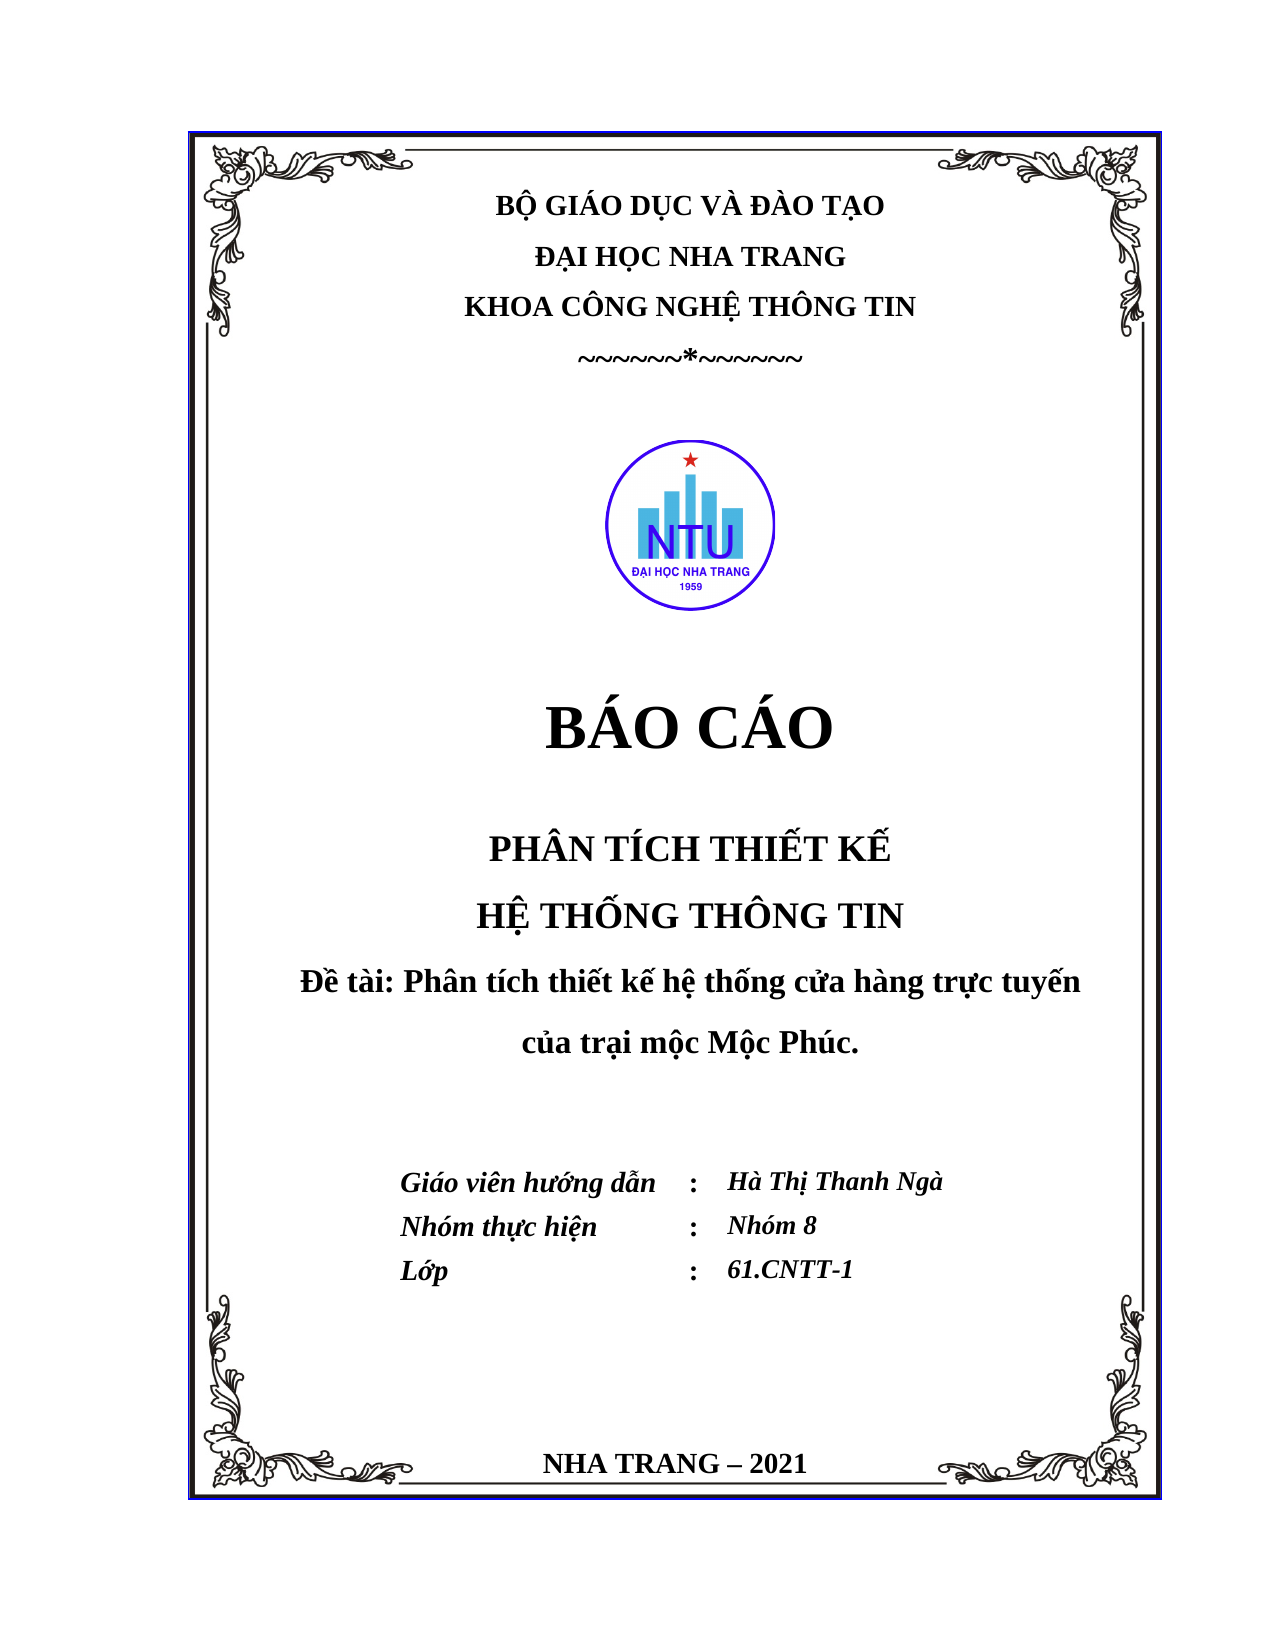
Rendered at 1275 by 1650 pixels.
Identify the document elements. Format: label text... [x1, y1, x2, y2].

table_header : [671, 1166, 716, 1209]
picture [189, 133, 1161, 1498]
table_cell : [671, 1209, 716, 1253]
title của trại mộc Mộc Phúc. [225, 1022, 1125, 1061]
table_cell Nhóm 8 [716, 1209, 961, 1253]
title HỆ THỐNG THÔNG TIN [225, 894, 1125, 937]
table_header Hà Thị Thanh Ngà [716, 1166, 961, 1209]
table_header Giáo viên hướng dẫn [389, 1166, 671, 1209]
title Đề tài: Phân tích thiết kế hệ thống cửa hàng trực tuyến [225, 962, 1125, 1000]
text BÁO CÁO [225, 690, 1125, 762]
title ĐẠI HỌC NHA TRANG [225, 239, 1125, 272]
table_cell Lớp [389, 1253, 671, 1295]
table_cell : [671, 1253, 716, 1295]
title ~~~~~~*~~~~~~ [225, 339, 1125, 378]
title KHOA CÔNG NGHỆ THÔNG TIN [225, 289, 1125, 322]
table_cell Nhóm thực hiện [389, 1209, 671, 1253]
table_cell 61.CNTT-1 [716, 1253, 961, 1295]
title NHA TRANG – 2021 [194, 1446, 1125, 1480]
title PHÂN TÍCH THIẾT KẾ [225, 826, 1125, 869]
title BỘ GIÁO DỤC VÀ ĐÀO TẠO [225, 188, 1125, 222]
